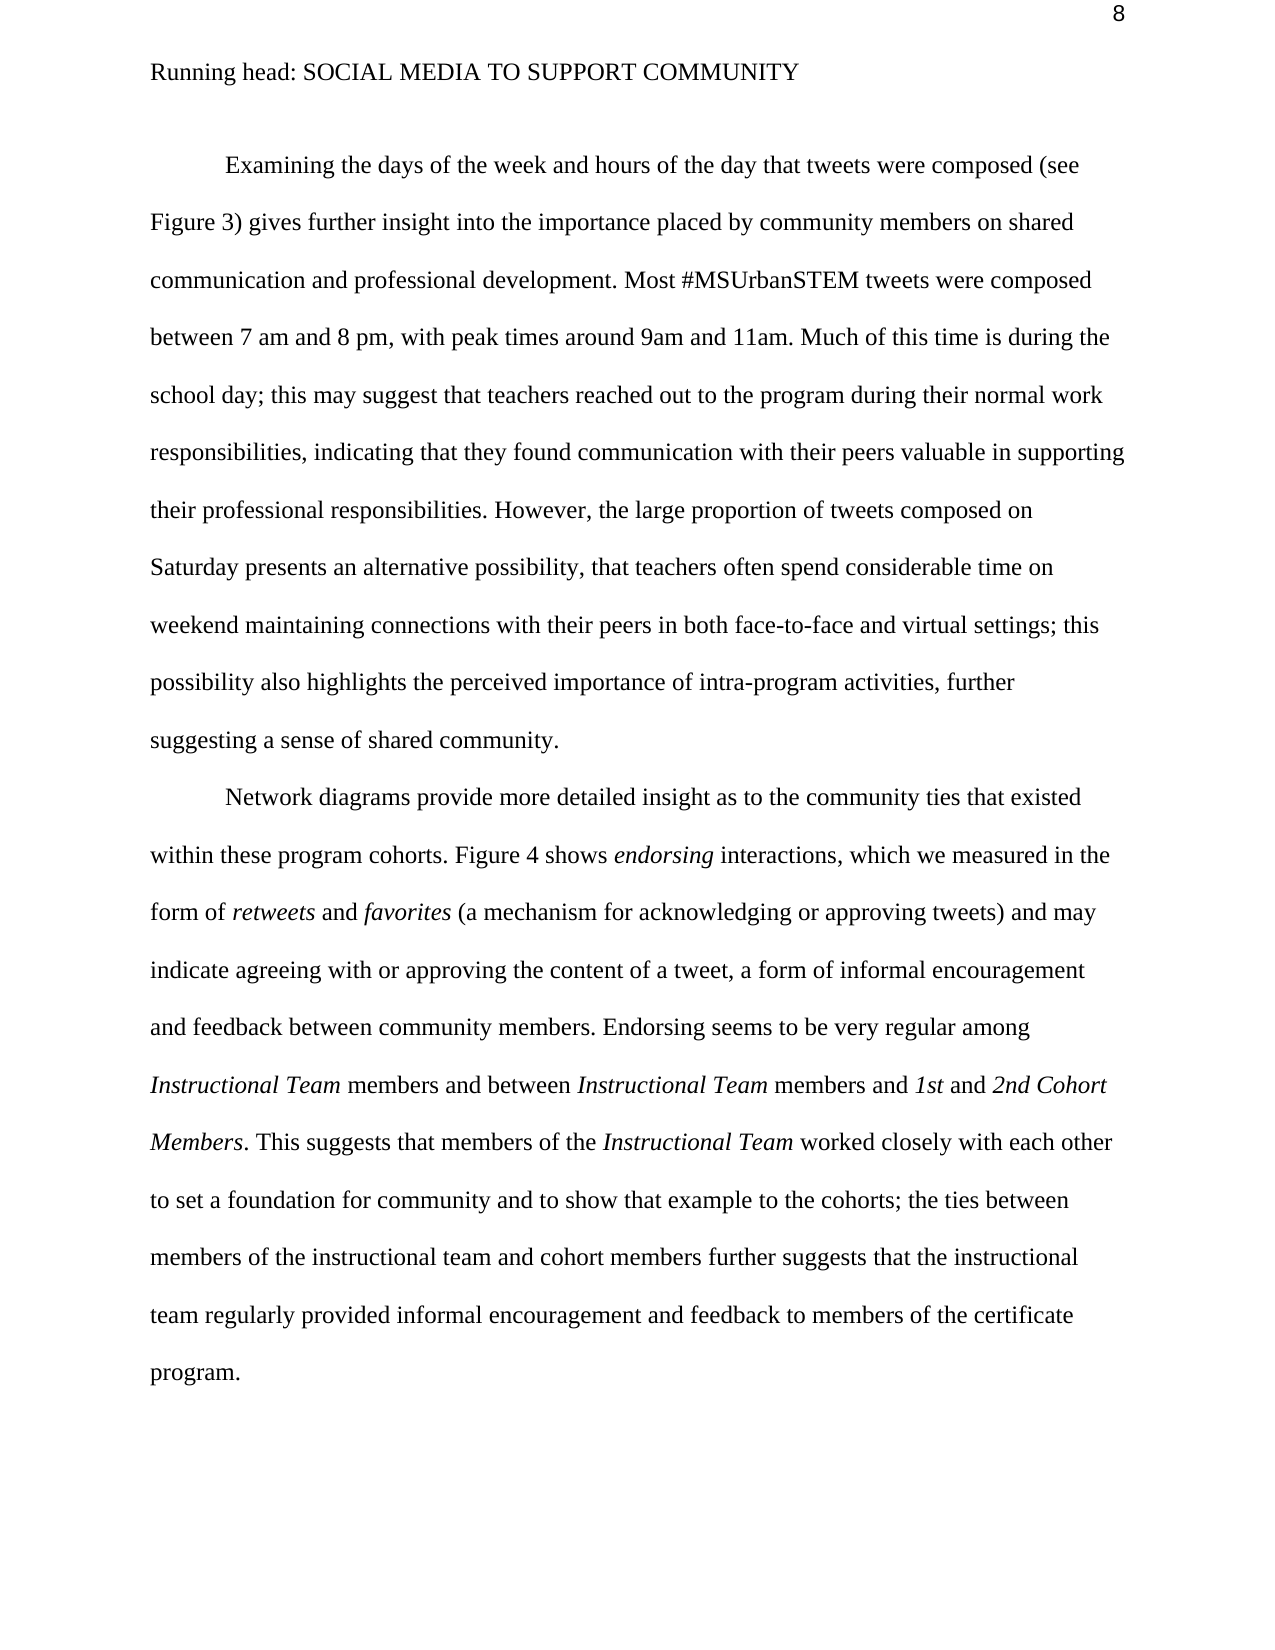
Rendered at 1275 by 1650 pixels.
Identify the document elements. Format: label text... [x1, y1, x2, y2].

text Examining the days of the week and hours of the day that tweets were composed (see Figure 3) gives further insight into the importance placed by community members on shared communication and professional development. Most #MSUrbanSTEM tweets were composed between 7 am and 8 pm, with peak times around 9am and 11am. Much of this time is during the school day; this may suggest that teachers reached out to the program during their normal work responsibilities, indicating that they found communication with their peers valuable in supporting their professional responsibilities. However, the large proportion of tweets composed on Saturday presents an alternative possibility, that teachers often spend considerable time on weekend maintaining connections with their peers in both face-to-face and virtual settings; this possibility also highlights the perceived importance of intra-program activities, further suggesting a sense of shared community. [150, 150, 1125, 754]
text Network diagrams provide more detailed insight as to the community ties that existed within these program cohorts. Figure 4 shows endorsing interactions, which we measured in the form of retweets and favorites (a mechanism for acknowledging or approving tweets) and may indicate agreeing with or approving the content of a tweet, a form of informal encouragement and feedback between community members. Endorsing seems to be very regular among Instructional Team members and between Instructional Team members and 1st and 2nd Cohort Members. This suggests that members of the Instructional Team worked closely with each other to set a foundation for community and to show that example to the cohorts; the ties between members of the instructional team and cohort members further suggests that the instructional team regularly provided informal encouragement and feedback to members of the certificate program. [150, 782, 1125, 1386]
